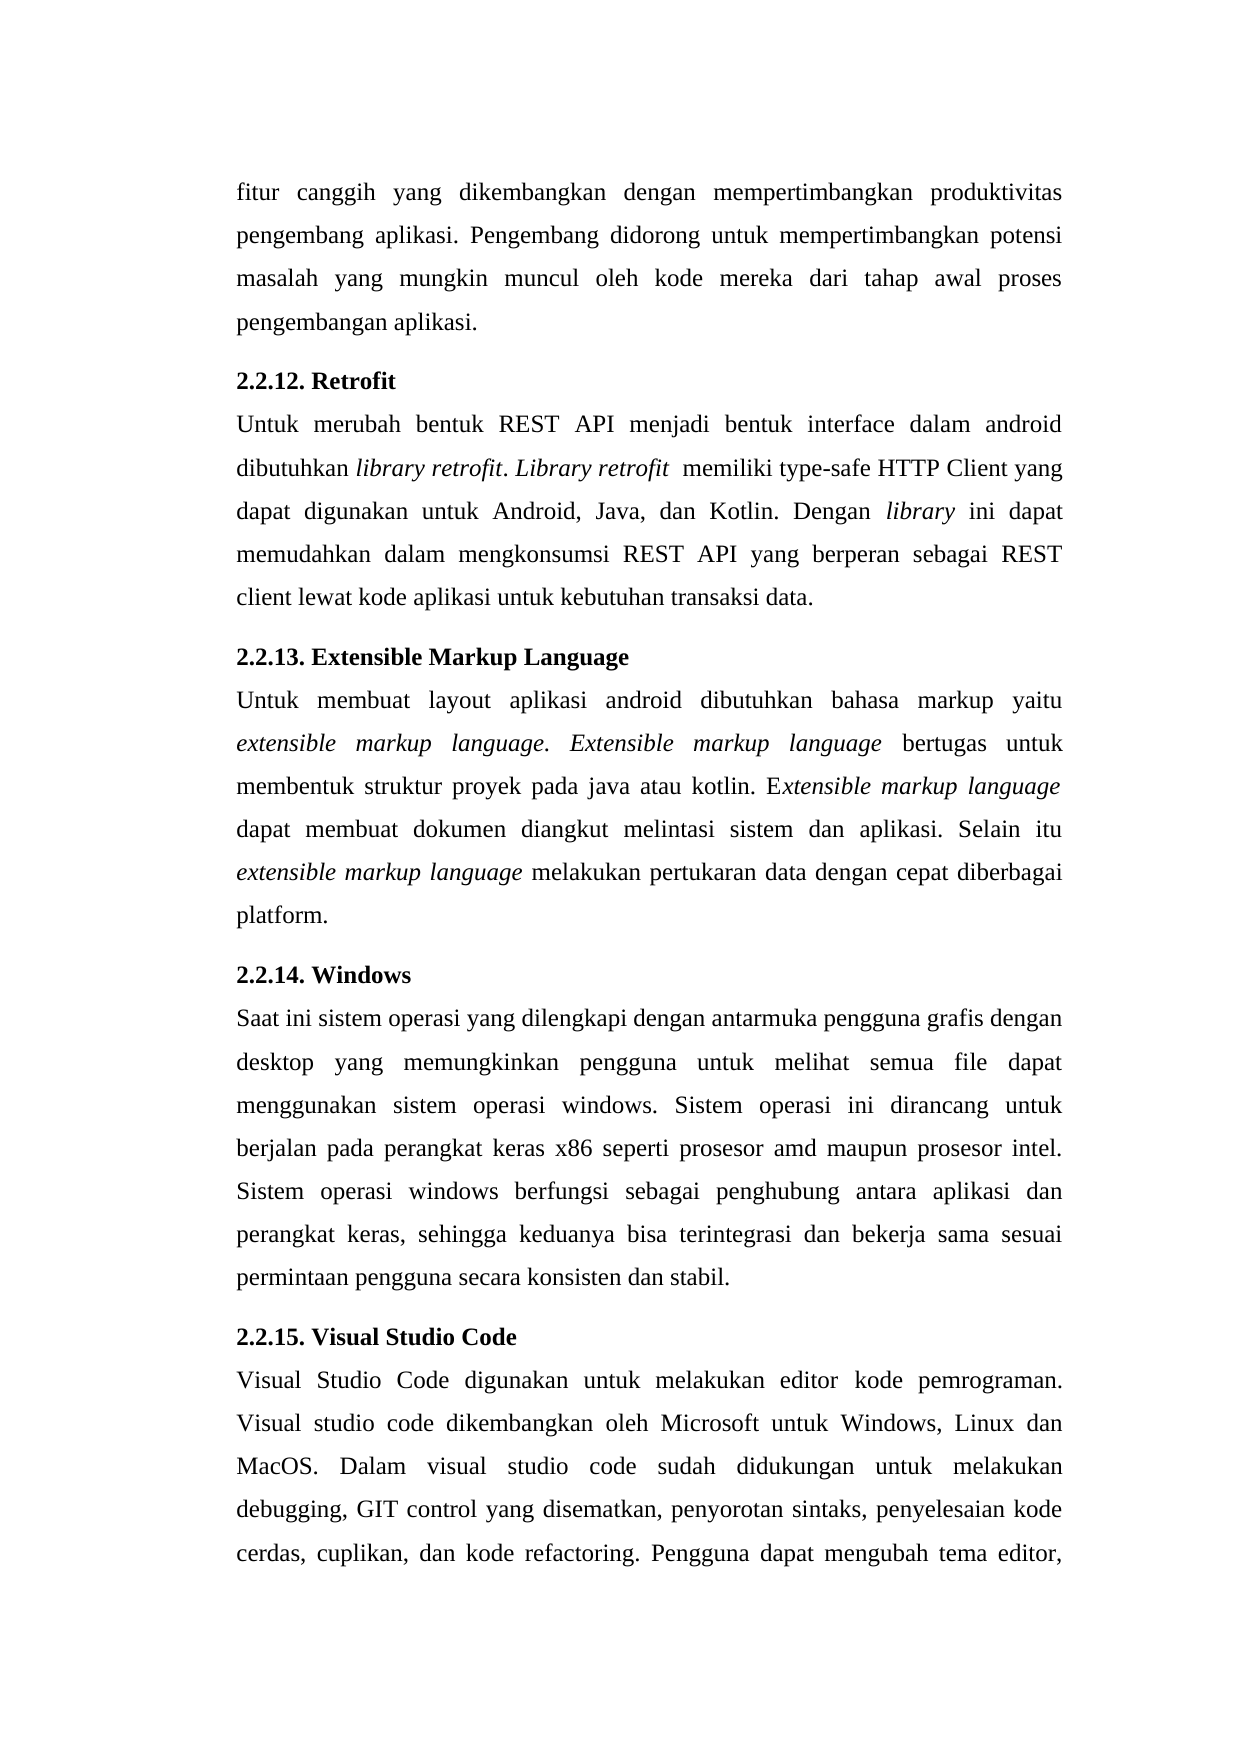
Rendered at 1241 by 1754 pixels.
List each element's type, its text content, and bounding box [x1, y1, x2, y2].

subtitle Retrofit [236, 366, 1063, 395]
subtitle Windows [236, 960, 1063, 989]
text Untuk merubah bentuk REST API menjadi bentuk interface dalam android dibutuhkan library retrofit. Library retrofit memiliki type-safe HTTP Client yang dapat digunakan untuk Android, Java, dan Kotlin. Dengan library ini dapat memudahkan dalam mengkonsumsi REST API yang berperan sebagai REST client lewat kode aplikasi untuk kebutuhan transaksi data. [236, 409, 1063, 611]
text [236, 177, 1063, 335]
subtitle Visual Studio Code [236, 1322, 1063, 1351]
subtitle Extensible Markup Language [236, 642, 1063, 671]
text Saat ini sistem operasi yang dilengkapi dengan antarmuka pengguna grafis dengan desktop yang memungkinkan pengguna untuk melihat semua file dapat menggunakan sistem operasi windows. Sistem operasi ini dirancang untuk berjalan pada perangkat keras x86 seperti prosesor amd maupun prosesor intel. Sistem operasi windows berfungsi sebagai penghubung antara aplikasi dan perangkat keras, sehingga keduanya bisa terintegrasi dan bekerja sama sesuai permintaan pengguna secara konsisten dan stabil. [236, 1003, 1063, 1291]
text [236, 1365, 1063, 1566]
text Untuk membuat layout aplikasi android dibutuhkan bahasa markup yaitu extensible markup language. Extensible markup language bertugas untuk membentuk struktur proyek pada java atau kotlin. Extensible markup language dapat membuat dokumen diangkut melintasi sistem dan aplikasi. Selain itu extensible markup language melakukan pertukaran data dengan cepat diberbagai platform. [236, 685, 1063, 929]
